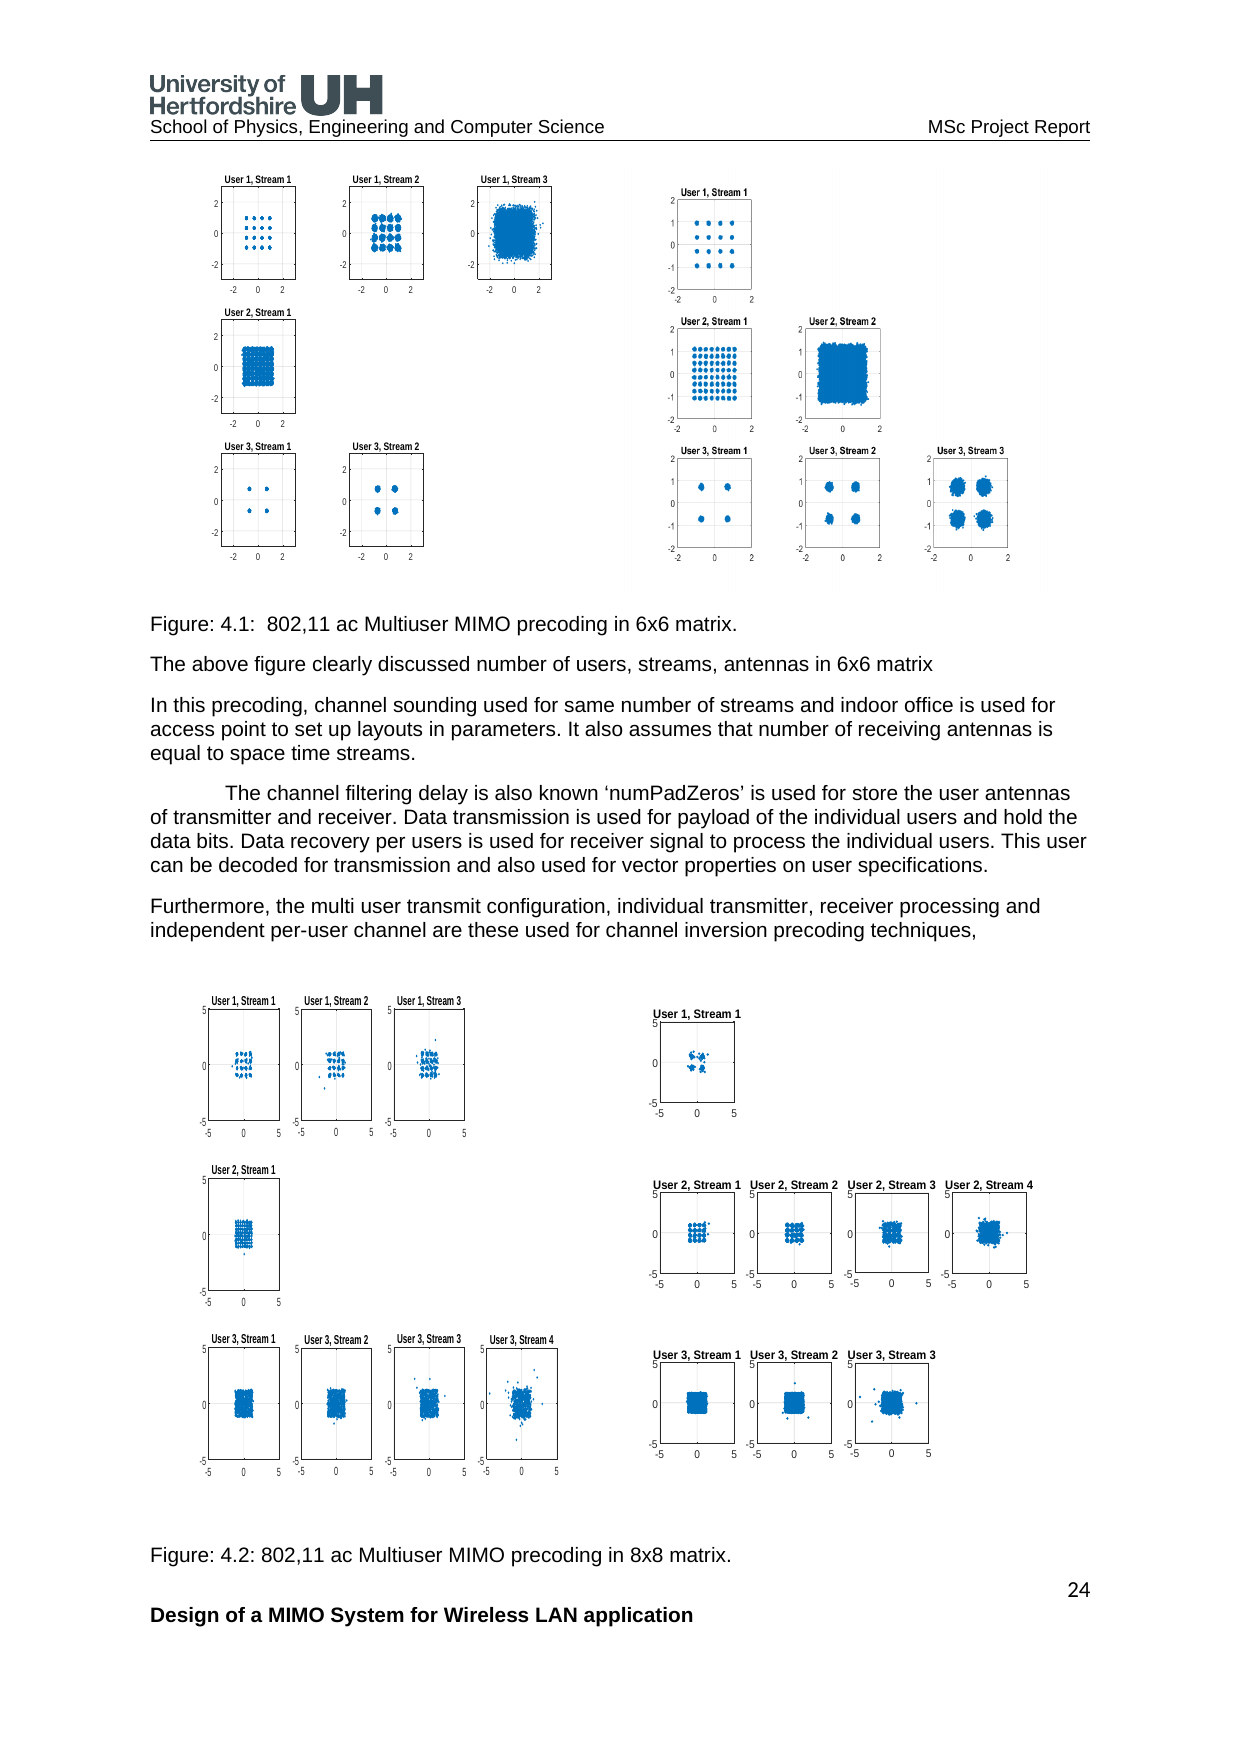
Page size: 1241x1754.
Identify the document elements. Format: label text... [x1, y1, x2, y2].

text Figure: 4.2: 802,11 ac Multiuser MIMO precoding in 8x8 matrix. [150, 1543, 1090, 1567]
picture [606, 164, 1063, 595]
text The above figure clearly discussed number of users, streams, antennas in 6x6 matrix [150, 652, 1090, 676]
picture [150, 75, 383, 116]
text The channel filtering delay is also known ‘numPadZeros’ is used for store the user antennas of transmitter and receiver. Data transmission is used for payload of the individual users and hold the data bits. Data recovery per users is used for receiver signal to process the individual users. This user can be decoded for transmission and also used for vector properties on user specifications. [150, 781, 1090, 877]
text Furthermore, the multi user transmit configuration, individual transmitter, receiver processing and independent per-user channel are these used for channel inversion precoding techniques, [150, 894, 1090, 942]
text In this precoding, channel sounding used for same number of streams and indoor office is used for access point to set up layouts in parameters. It also assumes that number of receiving antennas is equal to space time streams. [150, 693, 1090, 764]
text Figure: 4.1: 802,11 ac Multiuser MIMO precoding in 6x6 matrix. [150, 611, 1090, 635]
